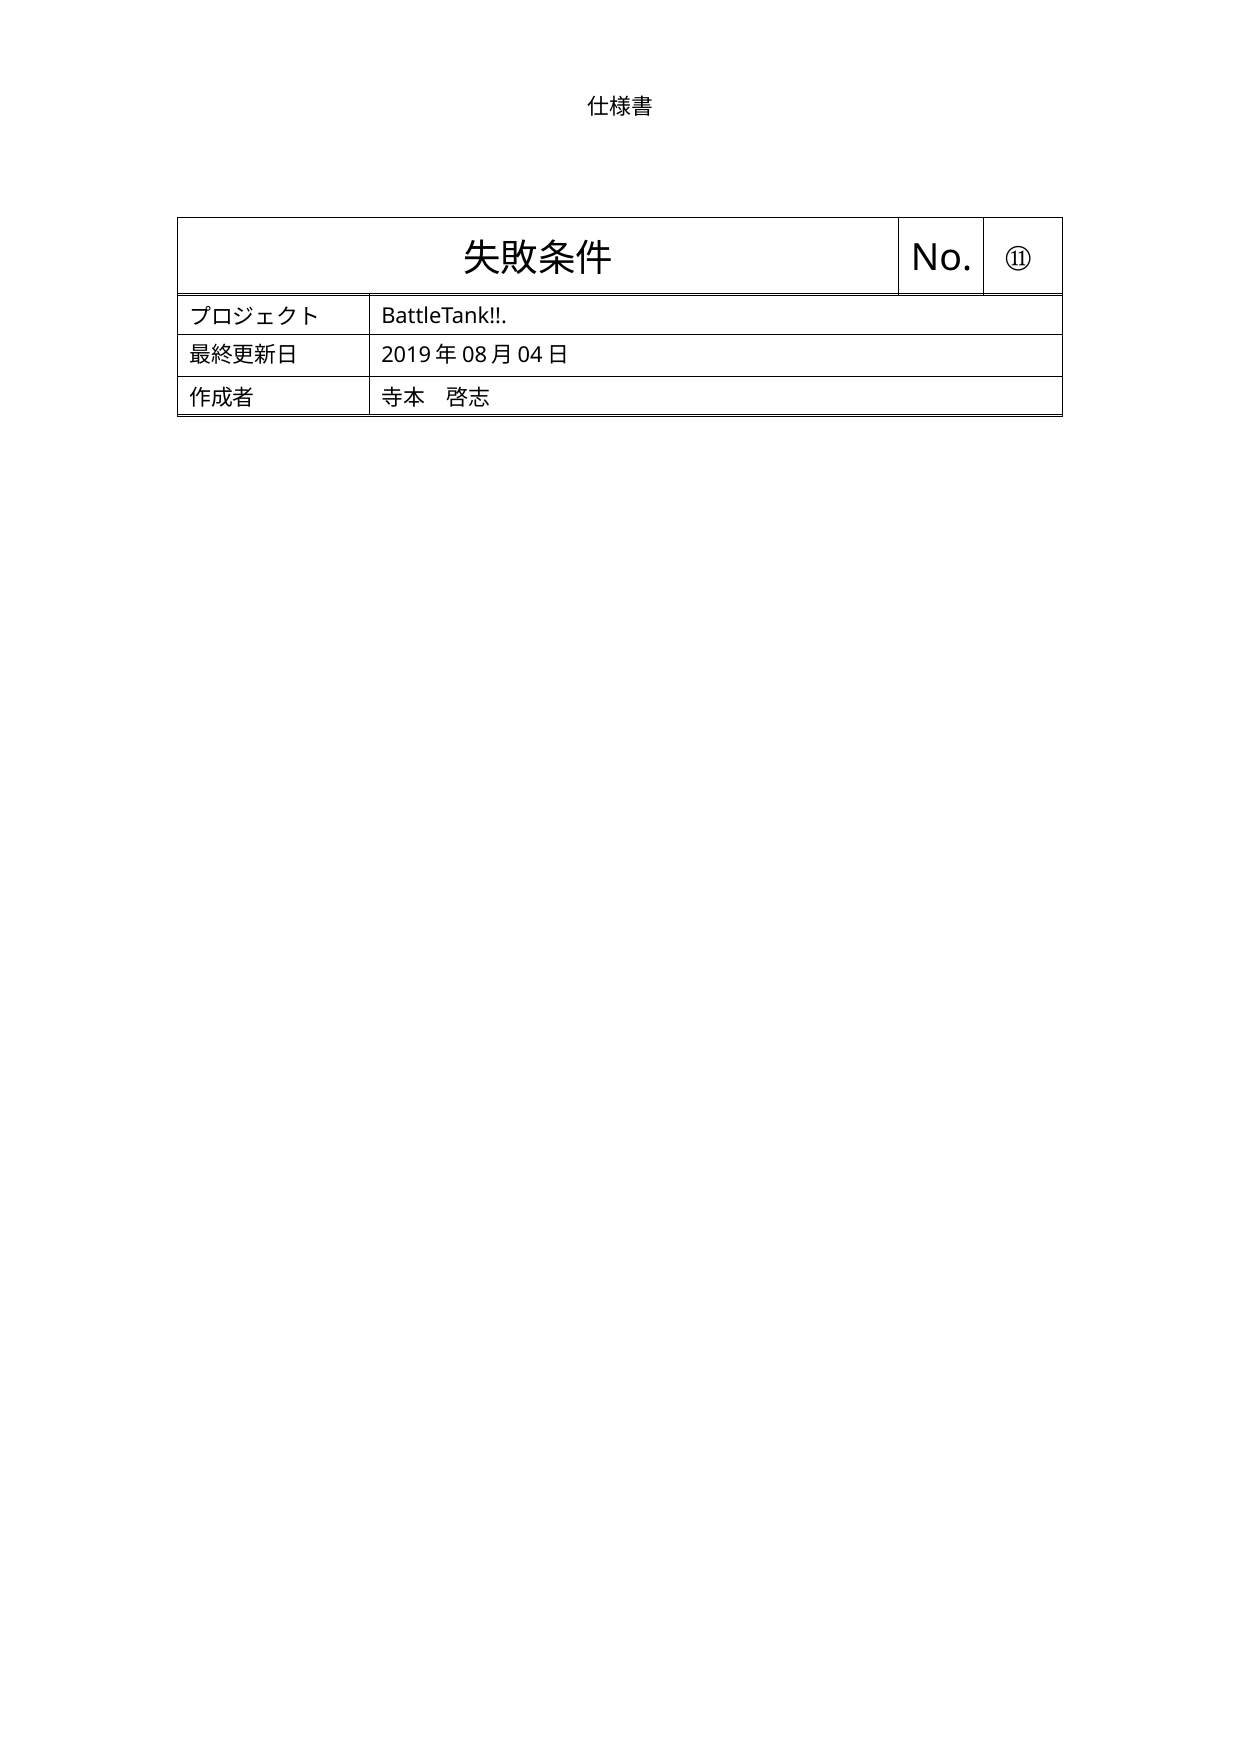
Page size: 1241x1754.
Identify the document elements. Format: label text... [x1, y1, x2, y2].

table_header No. [899, 218, 983, 293]
table_cell 2019年08月04日 [370, 335, 1062, 376]
table_cell 寺本 啓志 [370, 377, 1062, 414]
table_cell 最終更新日 [178, 335, 369, 376]
table_header 失敗条件 [178, 218, 898, 293]
table_header [984, 218, 1062, 293]
table_cell BattleTank!!. [370, 296, 1062, 333]
table_cell 作成者 [178, 377, 369, 414]
table_cell プロジェクト [178, 296, 369, 333]
